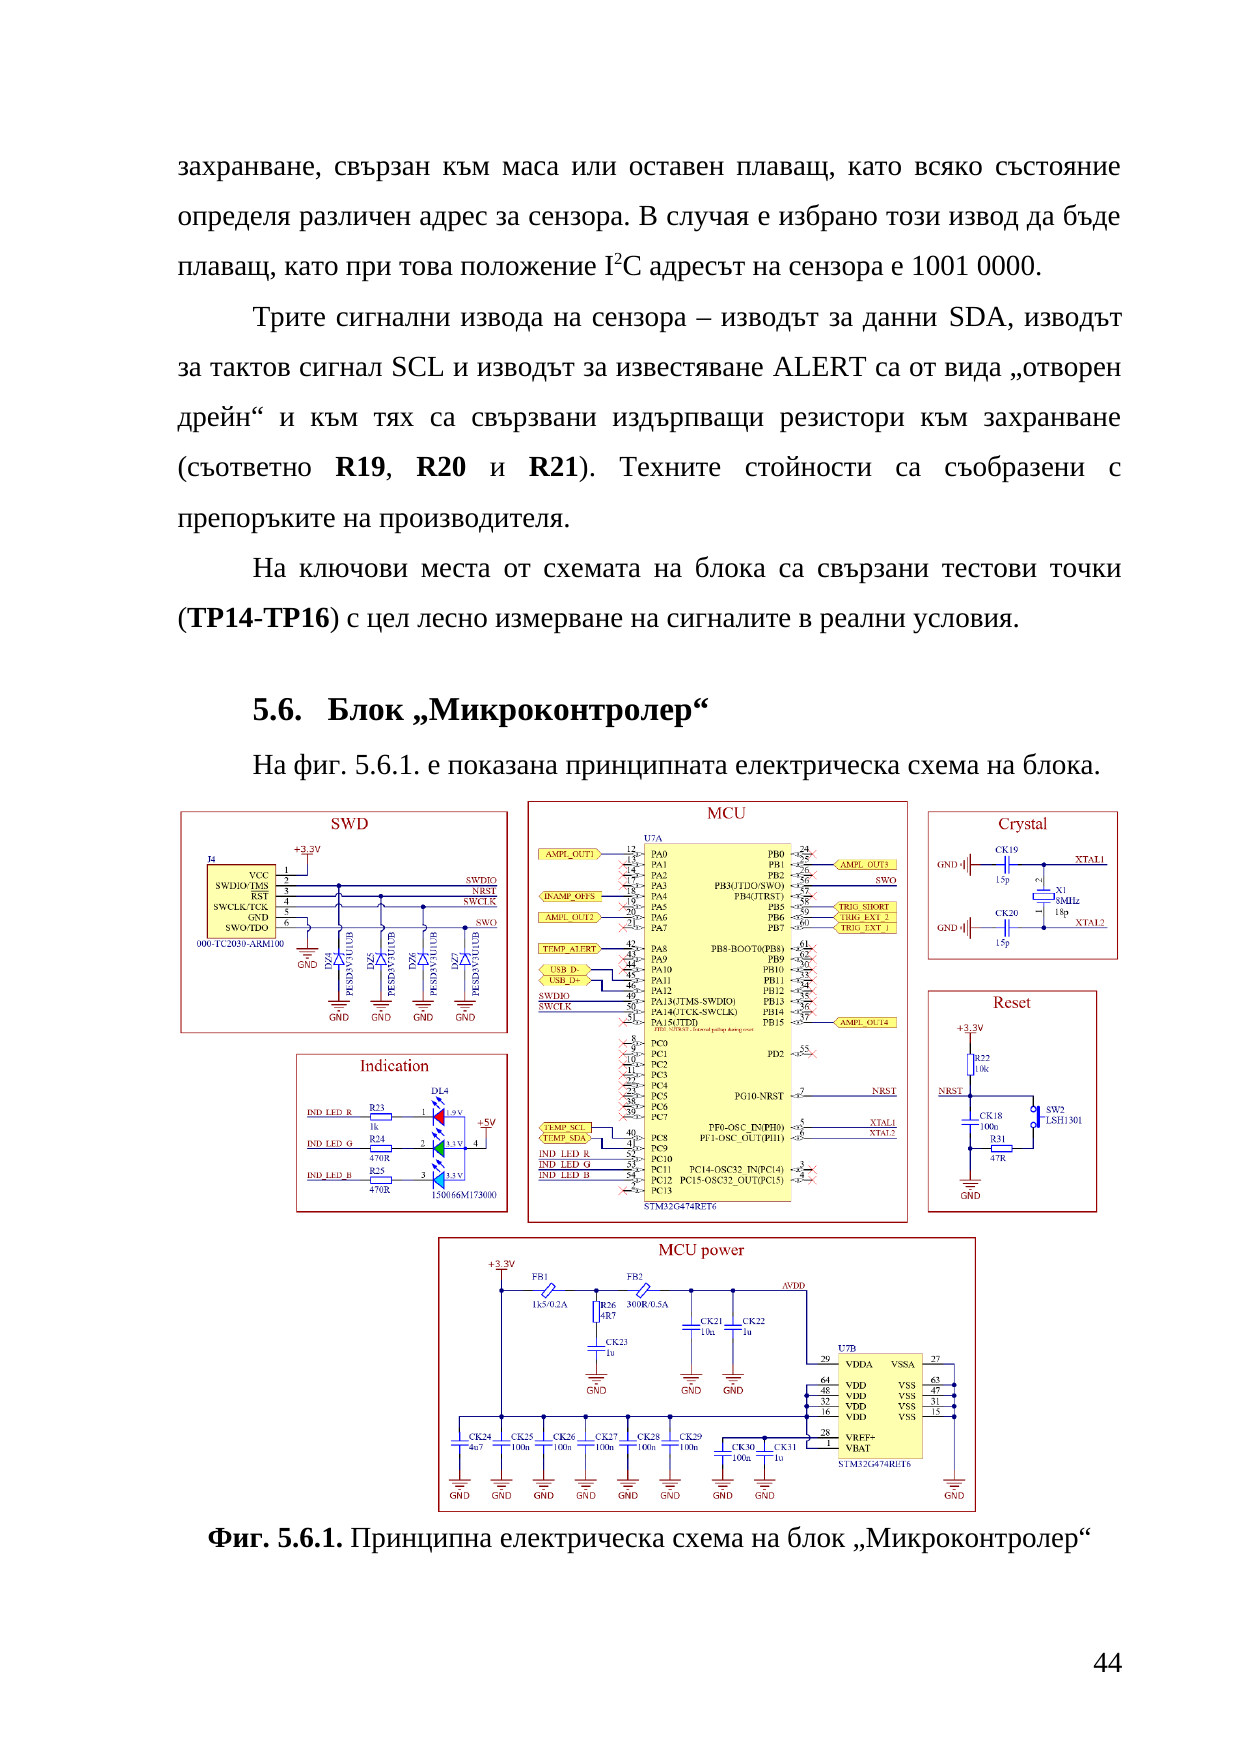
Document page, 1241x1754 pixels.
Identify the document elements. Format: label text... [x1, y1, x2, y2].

subtitle Блок „Микроконтролер“ [215, 689, 1122, 728]
picture [178, 797, 1121, 1516]
text Трите сигнални извода на сензора – изводът за данни SDA, изводът за тактов сигнал SCL и изводът за известяване ALERT са от вида „отворен дрейн“ и към тях са свързвани издърпващи резистори към захранване (съответно R19, R20 и R21). Техните стойности са съобразени с препоръките на производителя. [177, 299, 1122, 533]
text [177, 148, 1122, 282]
text На ключови места от схемата на блока са свързани тестови точки (TP14-TP16) с цел лесно измерване на сигналите в реални условия. [177, 550, 1122, 634]
text На фиг. 5.6.1. е показана принципната електрическа схема на блока. [177, 747, 1122, 780]
text Фиг. 5.6.1. Принципна електрическа схема на блок „Микроконтролер“ [177, 1521, 1122, 1554]
